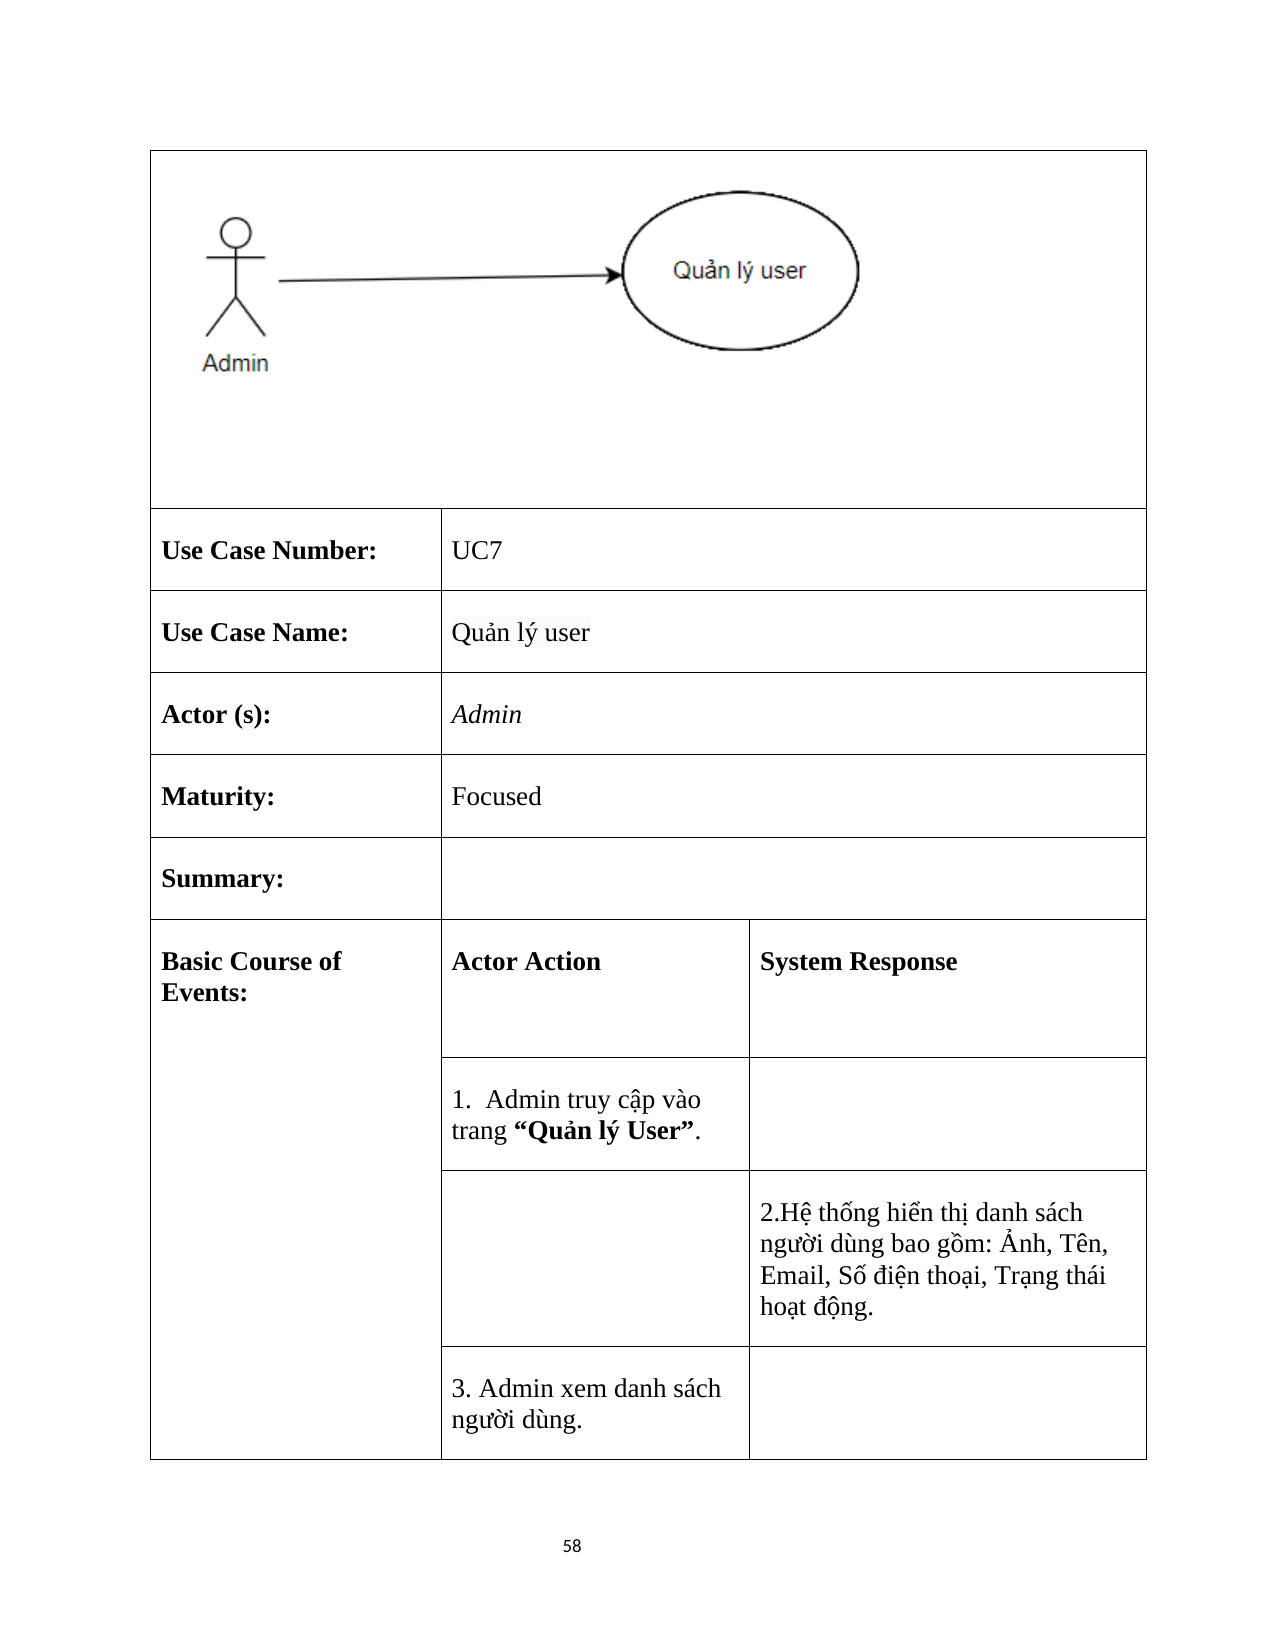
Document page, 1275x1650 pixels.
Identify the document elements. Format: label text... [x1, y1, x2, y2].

table_cell Use Case Name: [151, 591, 441, 672]
table_cell 1. Admin truy cập vào trang “Quản lý User”. [442, 1058, 749, 1170]
table_cell Actor Action [442, 920, 749, 1057]
table_cell [750, 1058, 1146, 1170]
table_header [151, 151, 1146, 508]
table_cell UC7 [442, 509, 1146, 590]
table_cell [442, 838, 1146, 919]
table_cell [442, 1171, 749, 1346]
table_cell Admin [442, 673, 1146, 754]
table_cell [750, 1347, 1146, 1459]
table_cell Basic Course of Events: [151, 920, 441, 1459]
table_cell System Response [750, 920, 1146, 1057]
table_cell Quản lý user [442, 591, 1146, 672]
picture [161, 176, 919, 425]
table_cell Summary: [151, 838, 441, 919]
table_cell Focused [442, 755, 1146, 837]
table_cell Actor (s): [151, 673, 441, 754]
table_cell Maturity: [151, 755, 441, 837]
table_cell Use Case Number: [151, 509, 441, 590]
table_cell 2.Hệ thống hiển thị danh sách người dùng bao gồm: Ảnh, Tên, Email, Số điện thoại, Trạng thái hoạt động. [750, 1171, 1146, 1346]
table_cell 3. Admin xem danh sách người dùng. [442, 1347, 749, 1459]
